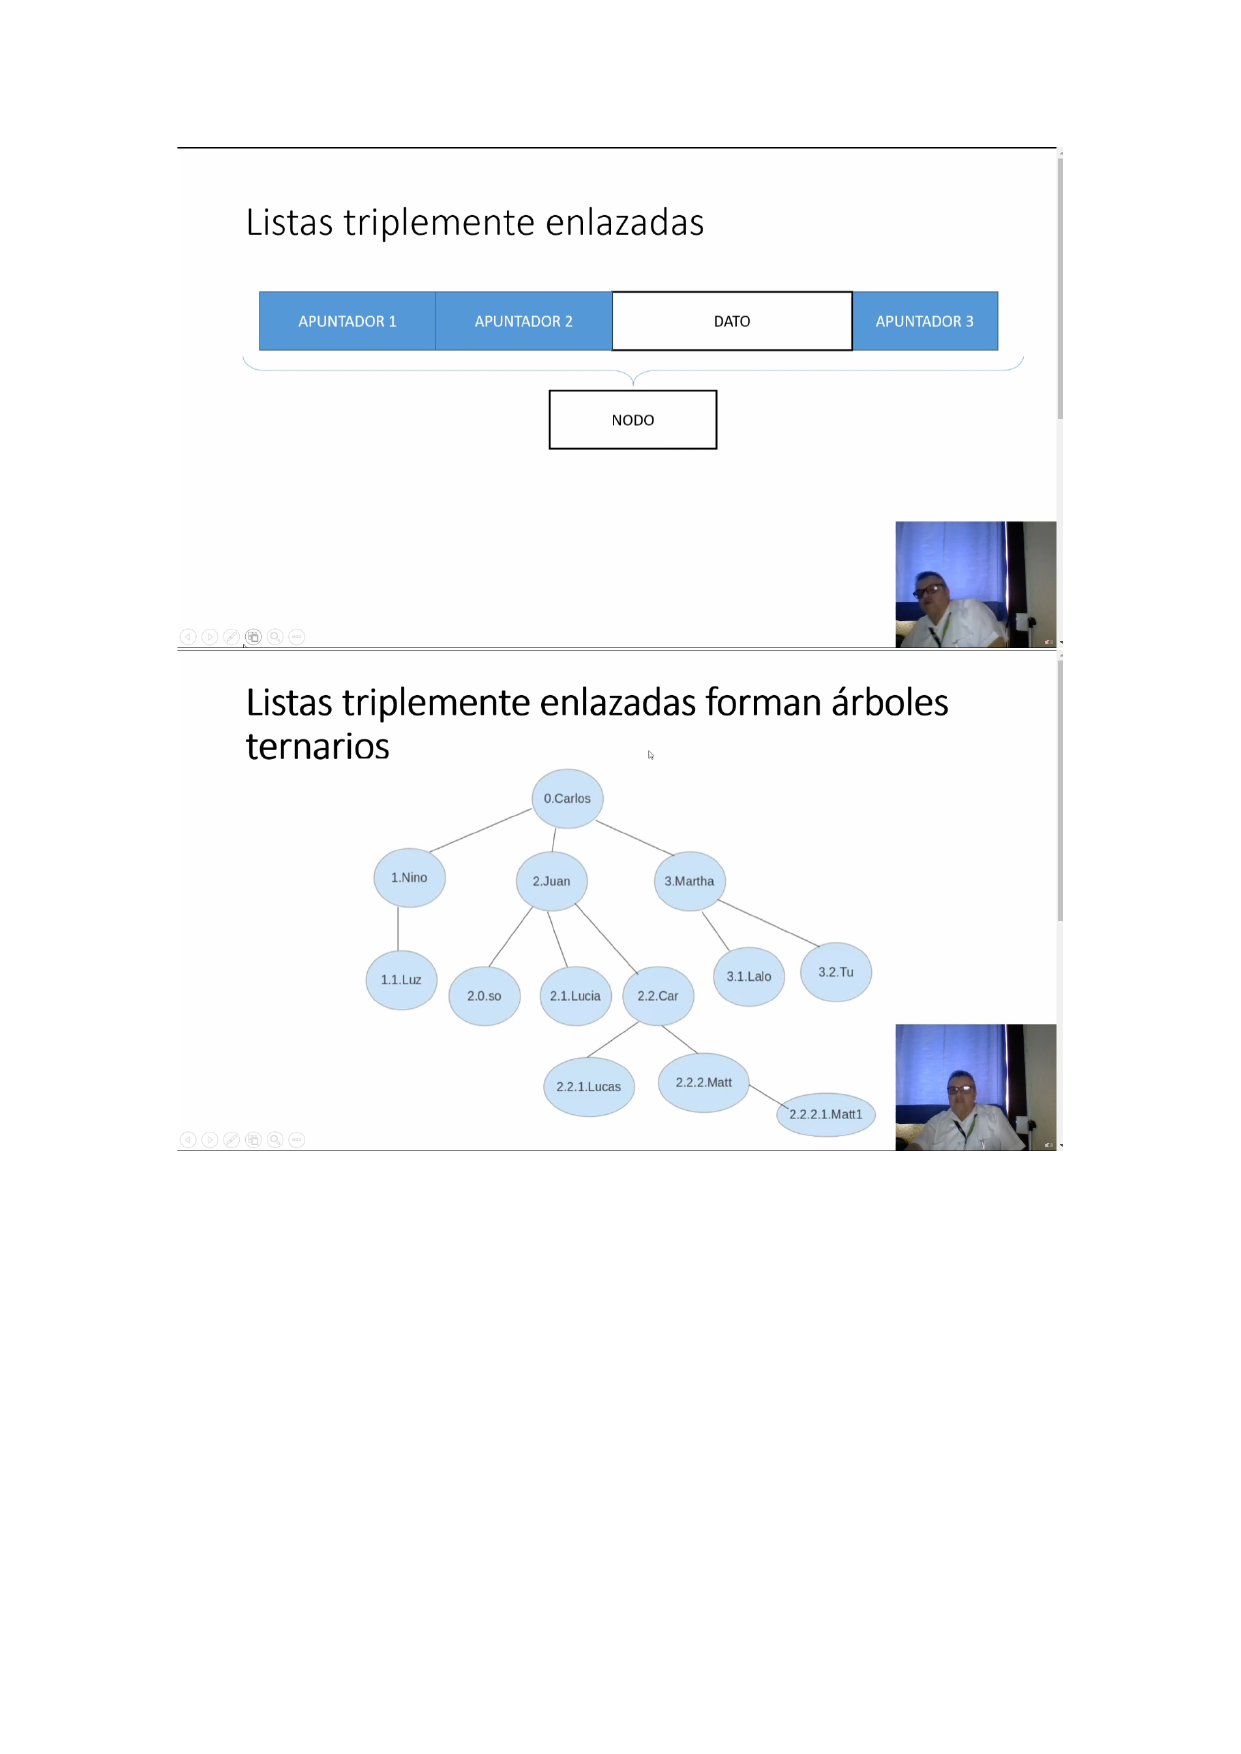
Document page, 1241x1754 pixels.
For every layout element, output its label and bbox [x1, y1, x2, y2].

picture [177, 650, 1063, 1151]
picture [177, 147, 1063, 648]
